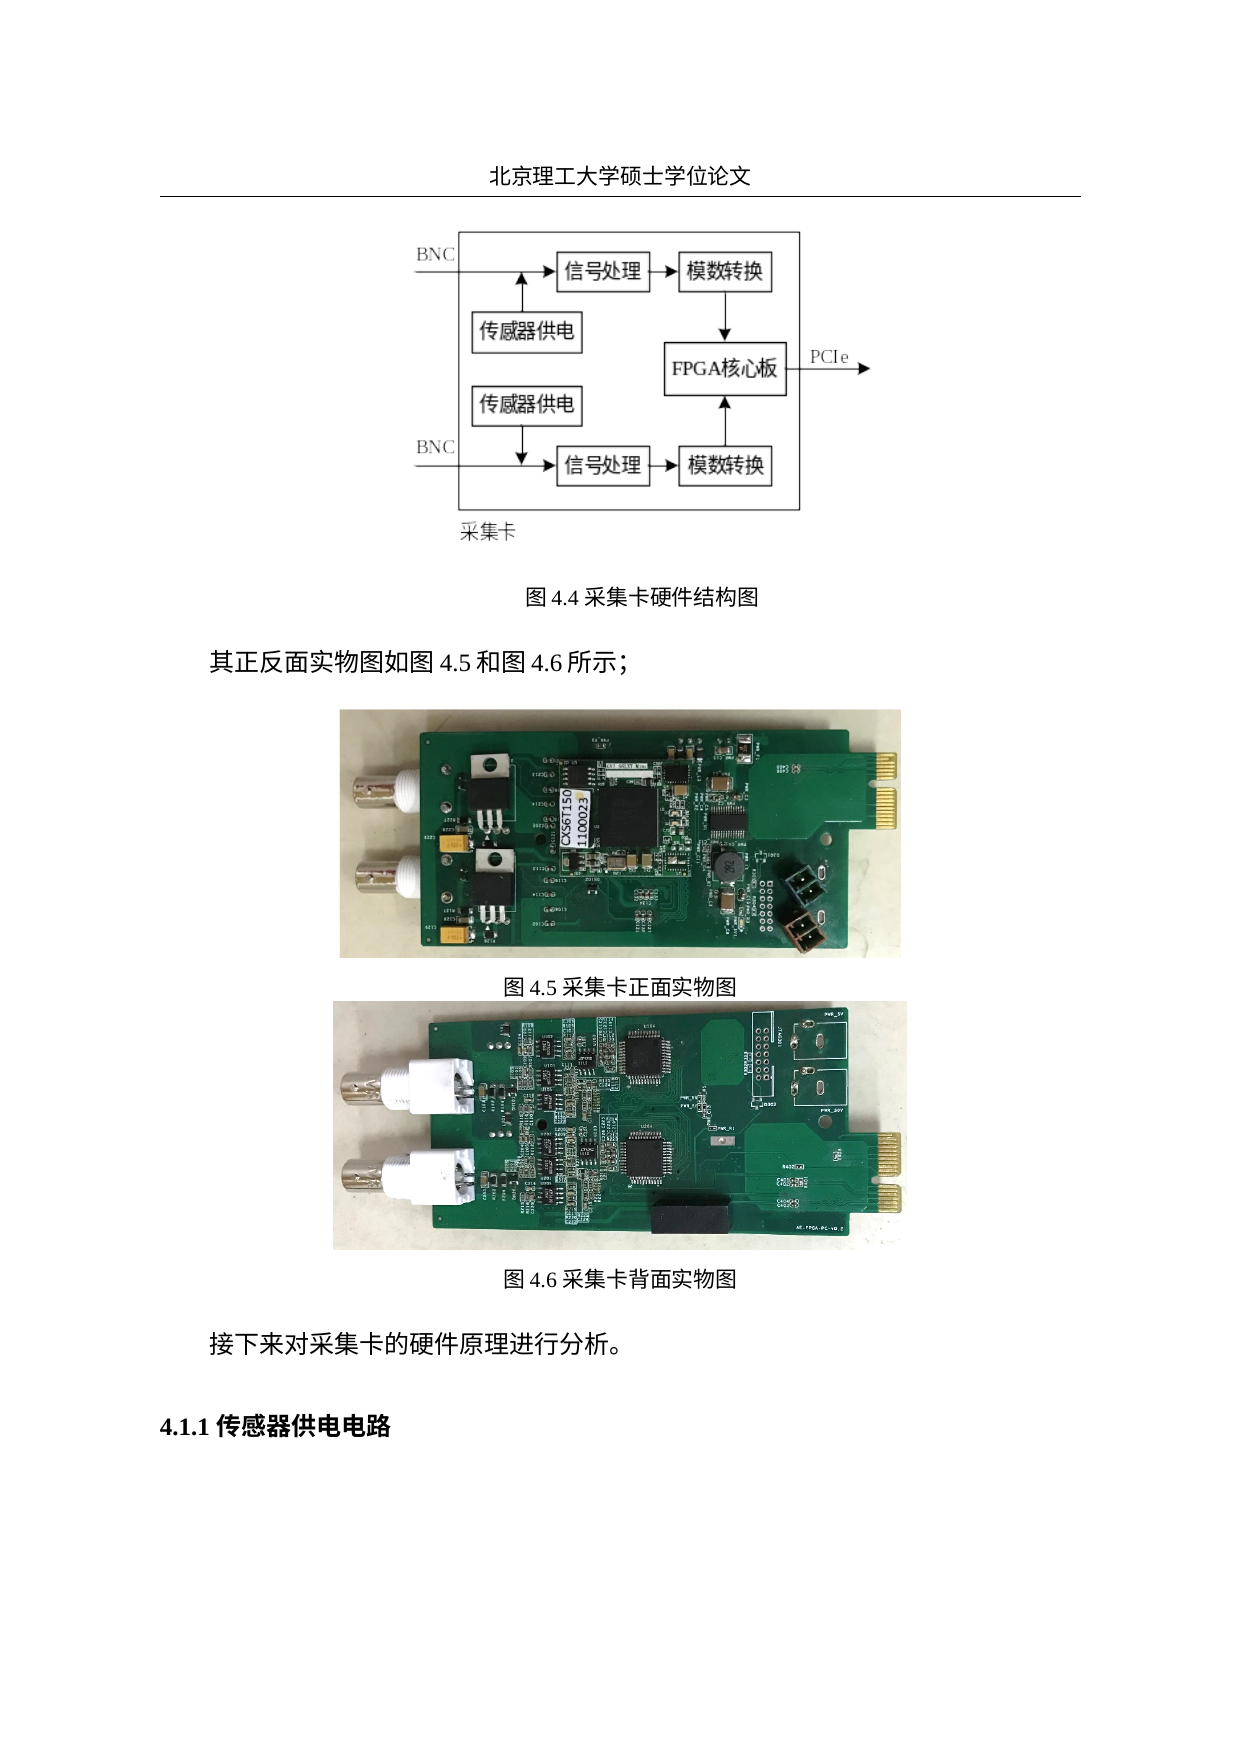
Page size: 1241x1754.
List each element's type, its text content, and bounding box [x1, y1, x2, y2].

text 图4.6 采集卡背面实物图 [159, 1262, 1081, 1294]
text 其正反面实物图如图4.5和图4.6所示； [159, 628, 1081, 693]
text 4.1.1 传感器供电电路 [159, 1392, 1081, 1457]
picture [333, 1001, 907, 1250]
picture [340, 710, 900, 958]
text 接下来对采集卡的硬件原理进行分析。 [159, 1311, 1081, 1376]
text 图4.4 采集卡硬件结构图 [159, 579, 1081, 612]
text 图4.5 采集卡正面实物图 [159, 969, 1081, 1002]
